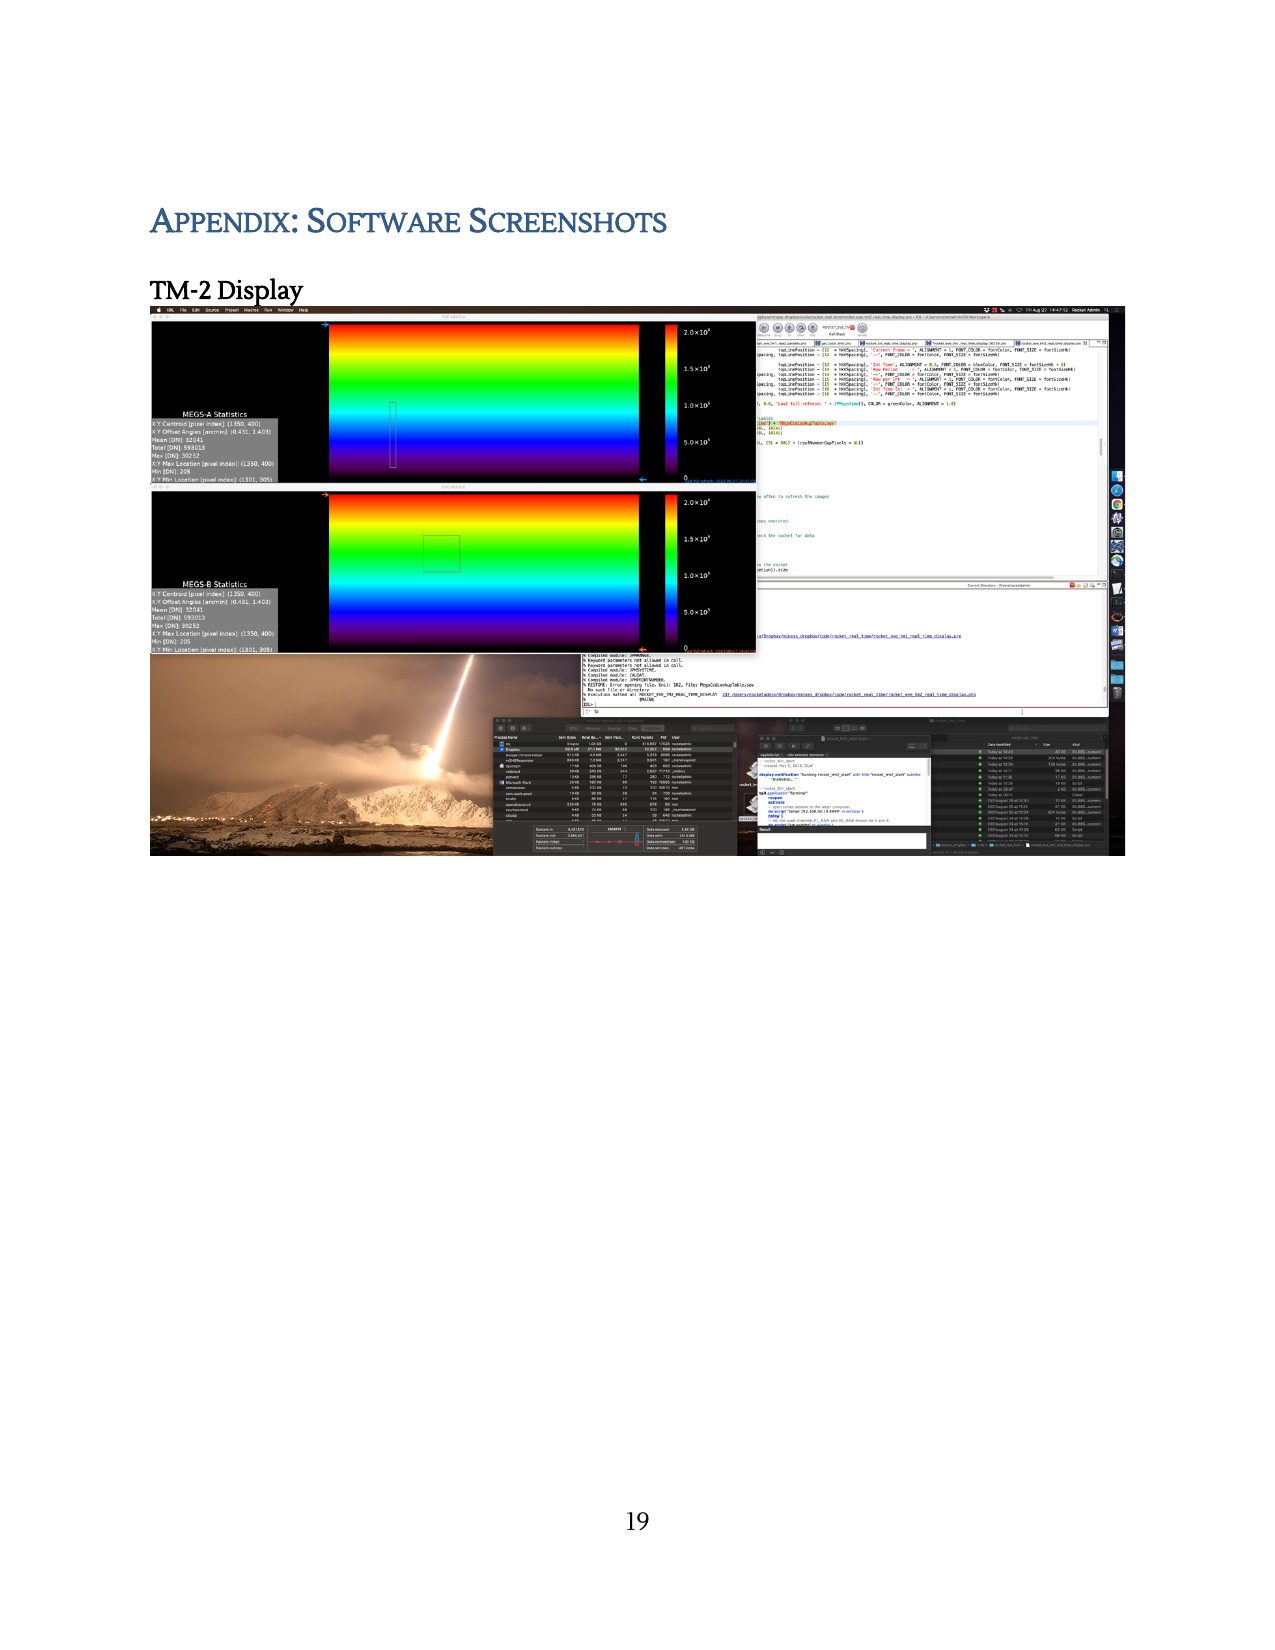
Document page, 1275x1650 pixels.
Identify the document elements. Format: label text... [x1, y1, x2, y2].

subtitle Appendix: Software Screenshots [150, 200, 1125, 243]
picture [150, 306, 1125, 856]
text TM-2 Display [150, 275, 1125, 306]
